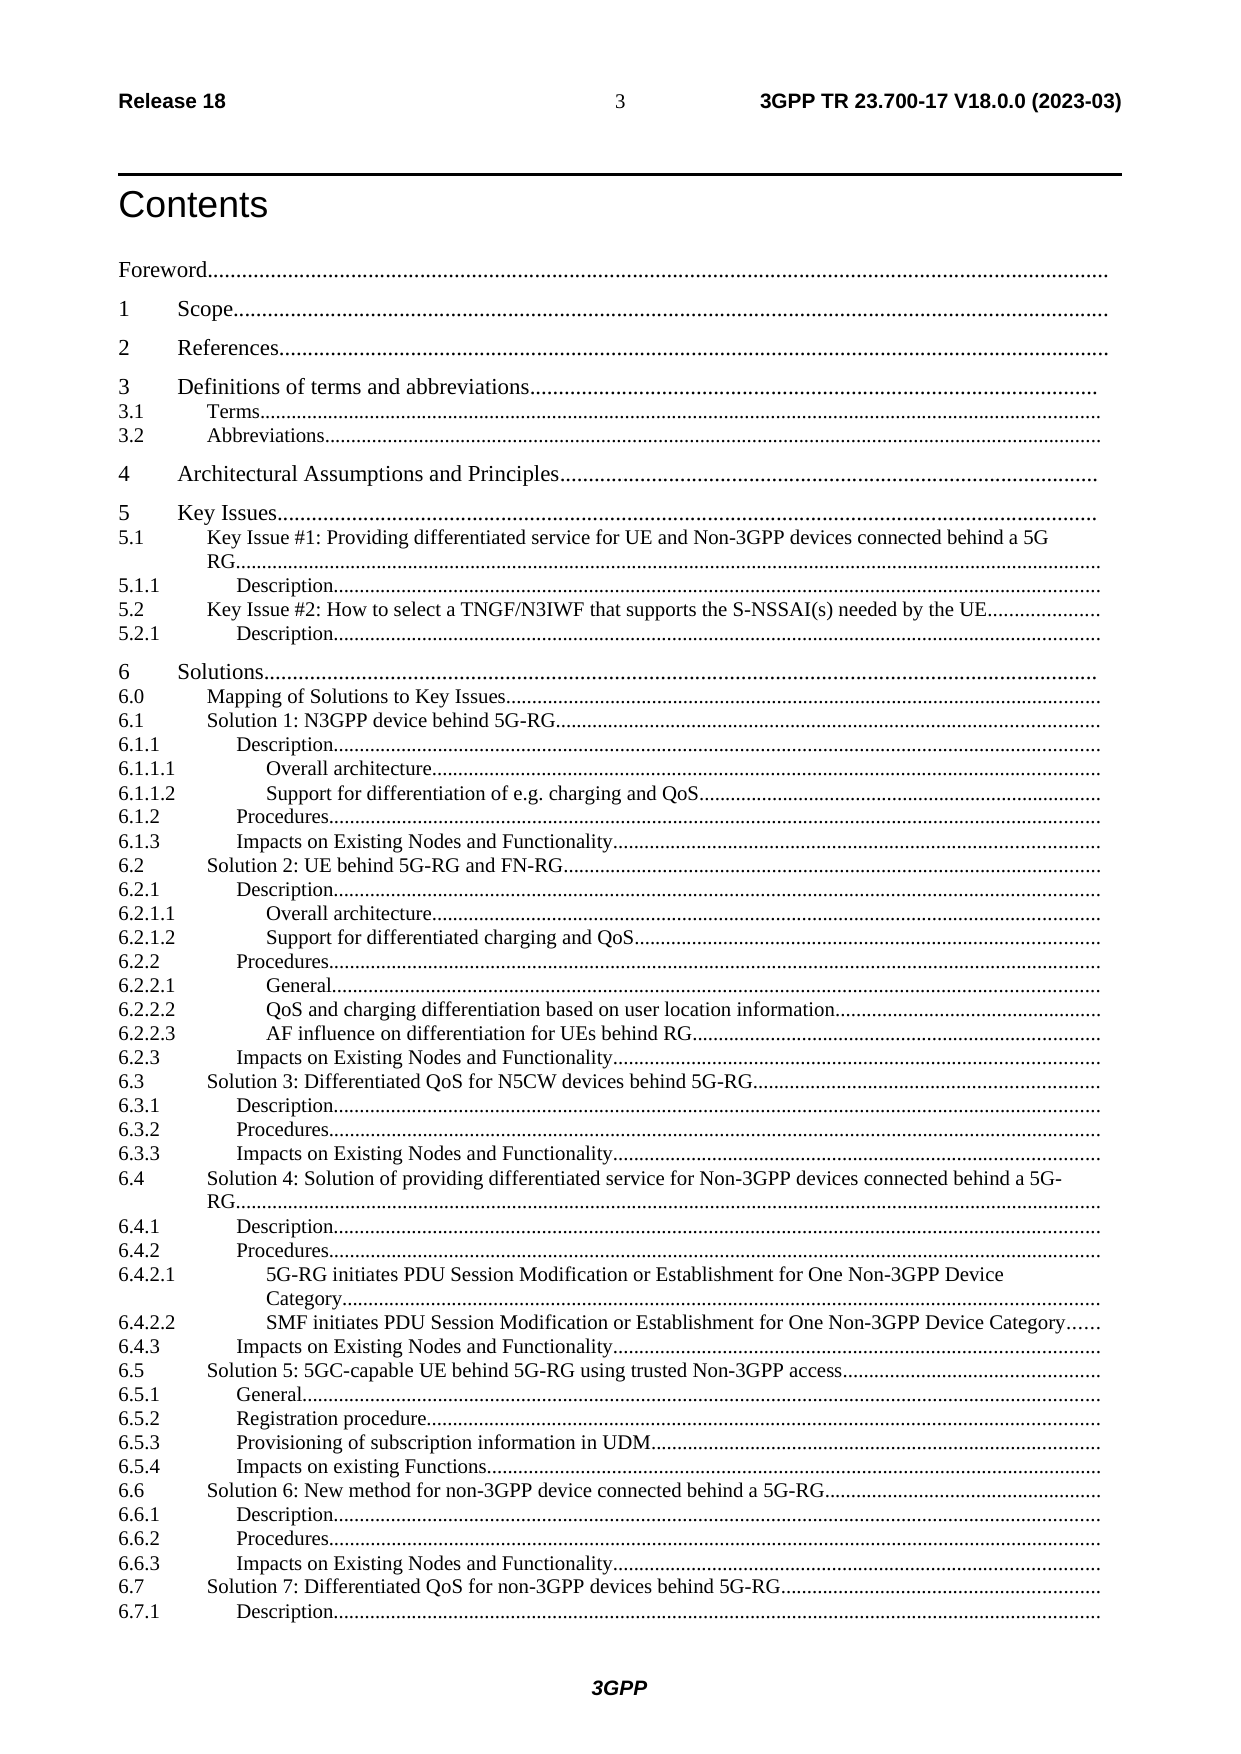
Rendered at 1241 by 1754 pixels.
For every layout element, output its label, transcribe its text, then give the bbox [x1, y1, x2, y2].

text 6.2.2.1 General 17 [118, 973, 1078, 997]
text 5.2.1 Description 11 [118, 621, 1078, 645]
text 6.2 Solution 2: UE behind 5G-RG and FN-RG 14 [118, 853, 1078, 877]
text 6.2.1.2 Support for differentiated charging and QoS 16 [118, 925, 1078, 949]
text 5.2 Key Issue #2: How to select a TNGF/N3IWF that supports the S-NSSAI(s) needed by the UE 11 [118, 597, 1078, 621]
text 6.4.2.2 SMF initiates PDU Session Modification or Establishment for One Non-3GPP Device Category 25 [118, 1310, 1078, 1334]
text 6.1.1 Description 12 [118, 732, 1078, 756]
text 6.2.2.3 AF influence on differentiation for UEs behind RG 18 [118, 1021, 1078, 1045]
text 6.5.3 Provisioning of subscription information in UDM 29 [118, 1430, 1078, 1454]
text 6.7 Solution 7: Differentiated QoS for non-3GPP devices behind 5G-RG 33 [118, 1574, 1078, 1598]
text 6.4.3 Impacts on Existing Nodes and Functionality 26 [118, 1334, 1078, 1358]
text 6.1.1.1 Overall architecture 12 [118, 756, 1078, 780]
text 3.1 Terms 10 [118, 399, 1078, 423]
text 6.4.1 Description 21 [118, 1213, 1078, 1238]
text 6.4.2.1 5G-RG initiates PDU Session Modification or Establishment for One Non-3GPP Device Category 21 [118, 1262, 1078, 1310]
text Contents [118, 176, 1122, 225]
text 6 Solutions 12 [118, 658, 1078, 684]
text Foreword 7 [118, 256, 1078, 283]
text 6.2.2 Procedures 17 [118, 949, 1078, 973]
text 6.5 Solution 5: 5GC-capable UE behind 5G-RG using trusted Non-3GPP access 26 [118, 1358, 1078, 1382]
text 6.7.1 Description 33 [118, 1598, 1078, 1623]
text 6.6.2 Procedures 31 [118, 1526, 1078, 1550]
text 3 Definitions of terms and abbreviations 10 [118, 373, 1078, 399]
text 2 References 9 [118, 334, 1078, 360]
text 3.2 Abbreviations 10 [118, 423, 1078, 447]
text 5 Key Issues 10 [118, 499, 1078, 525]
text 6.3 Solution 3: Differentiated QoS for N5CW devices behind 5G-RG 19 [118, 1069, 1078, 1093]
text 6.2.2.2 QoS and charging differentiation based on user location information 17 [118, 997, 1078, 1021]
text 4 Architectural Assumptions and Principles 10 [118, 460, 1078, 486]
text 6.2.1.1 Overall architecture 14 [118, 901, 1078, 925]
text 6.1 Solution 1: N3GPP device behind 5G-RG 12 [118, 708, 1078, 732]
text 6.0 Mapping of Solutions to Key Issues 12 [118, 684, 1078, 708]
text 6.4.2 Procedures 21 [118, 1238, 1078, 1262]
text 5.1.1 Description 10 [118, 573, 1078, 597]
text 6.2.1 Description 14 [118, 877, 1078, 901]
text 1 Scope 9 [118, 295, 1078, 321]
text 6.1.2 Procedures 14 [118, 804, 1078, 828]
text 6.1.1.2 Support for differentiation of e.g. charging and QoS 14 [118, 780, 1078, 804]
text 6.3.1 Description 19 [118, 1093, 1078, 1117]
text 6.5.1 General 26 [118, 1382, 1078, 1406]
text 6.6 Solution 6: New method for non-3GPP device connected behind a 5G-RG 30 [118, 1478, 1078, 1502]
text 6.3.3 Impacts on Existing Nodes and Functionality 20 [118, 1141, 1078, 1165]
text 6.5.2 Registration procedure 27 [118, 1406, 1078, 1430]
text 6.5.4 Impacts on existing Functions 29 [118, 1454, 1078, 1478]
text 6.4 Solution 4: Solution of providing differentiated service for Non-3GPP devices connected behind a 5G-RG 21 [118, 1165, 1078, 1213]
text 6.1.3 Impacts on Existing Nodes and Functionality 14 [118, 828, 1078, 853]
text 6.6.3 Impacts on Existing Nodes and Functionality 32 [118, 1550, 1078, 1574]
text 6.3.2 Procedures 20 [118, 1117, 1078, 1141]
text 5.1 Key Issue #1: Providing differentiated service for UE and Non-3GPP devices connected behind a 5G RG 10 [118, 525, 1078, 573]
text 6.6.1 Description 30 [118, 1502, 1078, 1526]
text 6.2.3 Impacts on Existing Nodes and Functionality 19 [118, 1045, 1078, 1069]
